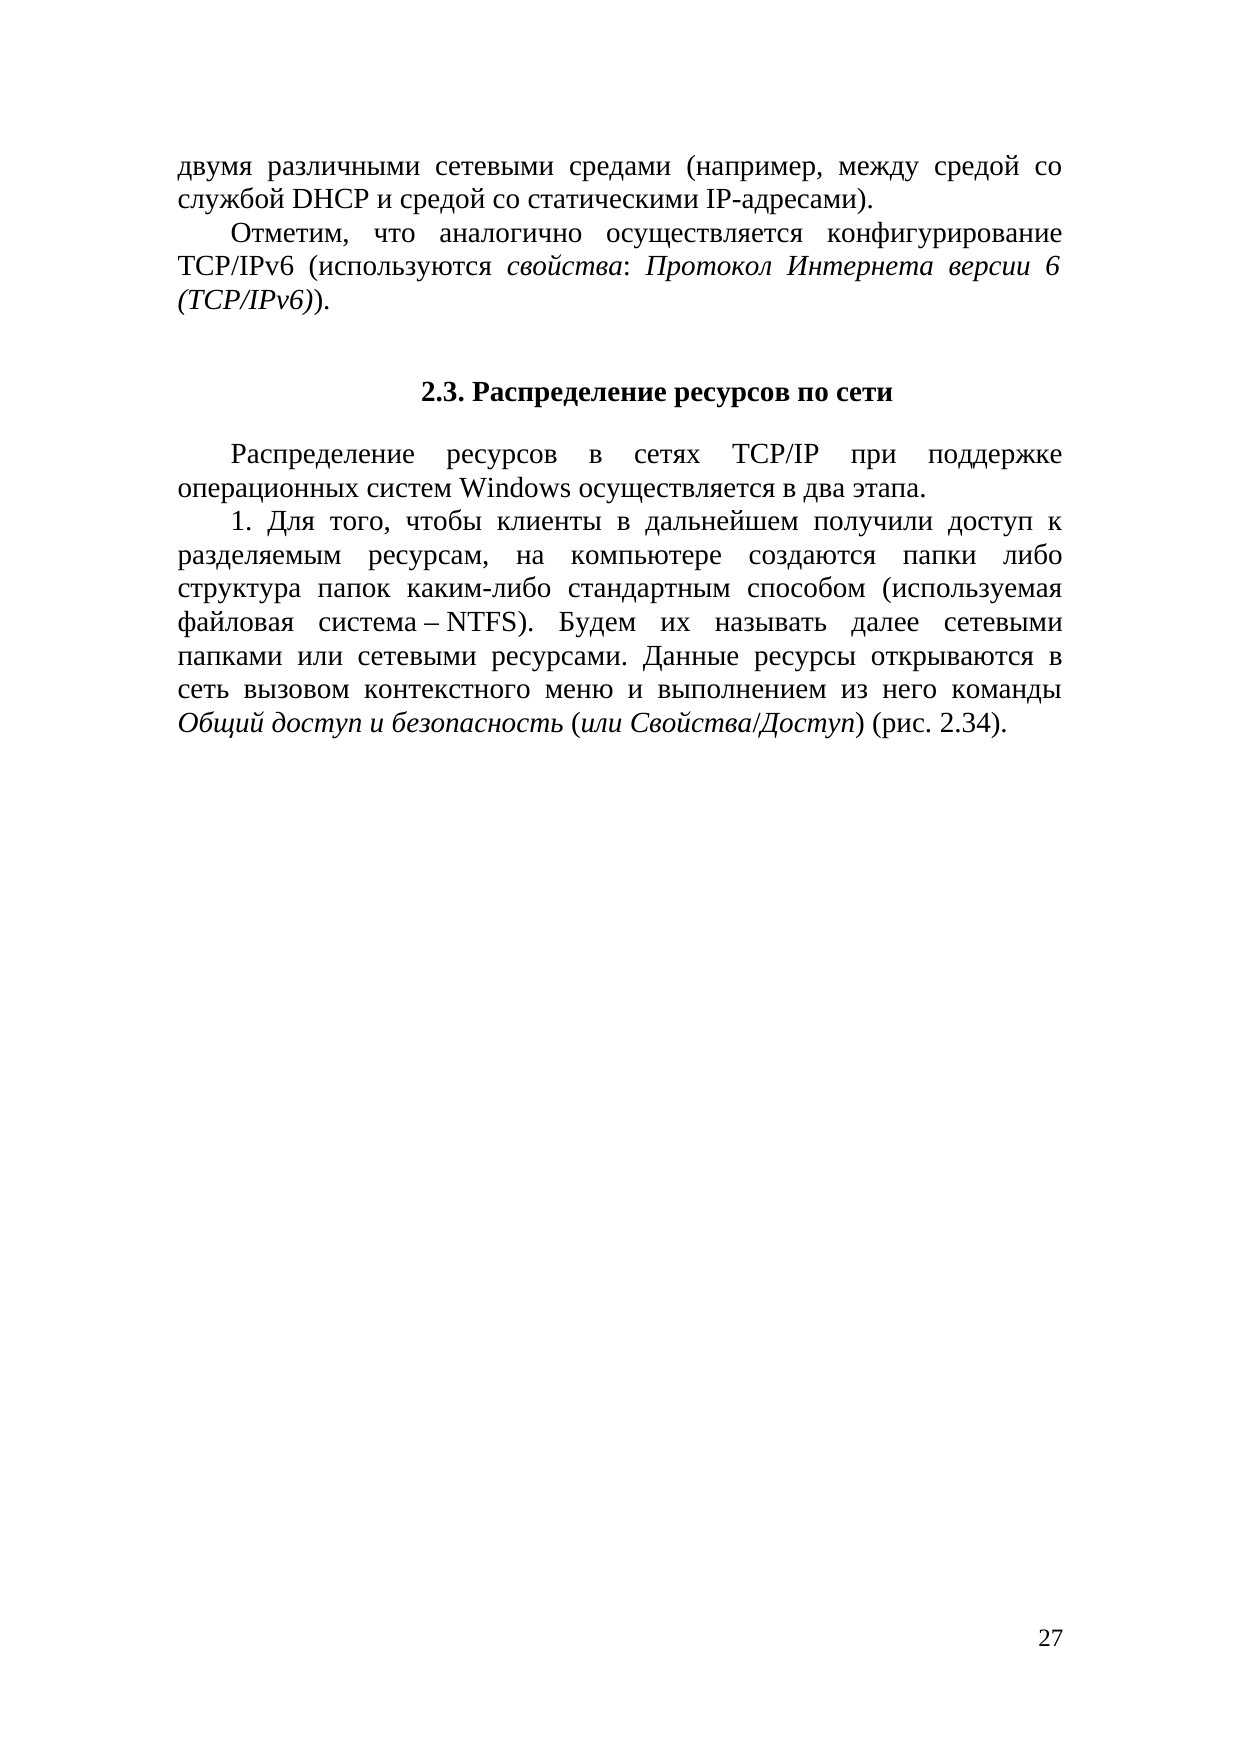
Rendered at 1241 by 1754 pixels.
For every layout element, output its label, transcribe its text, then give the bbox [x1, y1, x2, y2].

text 1. Для того, чтобы клиенты в дальнейшем получили доступ к разделяемым ресурсам, на компьютере создаются папки либо структура папок каким-либо стандартным способом (используемая файловая система – NTFS). Будем их называть далее сетевыми папками или сетевыми ресурсами. Данные ресурсы открываются в сеть вызовом контекстного меню и выполнением из него команды Общий доступ и безопасность (или Свойства/Доступ) (рис. 2.34). [177, 503, 1063, 738]
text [177, 148, 1063, 215]
text 2.3. Распределение ресурсов по сети [177, 374, 1063, 407]
text Распределение ресурсов в сетях TCP/IP при поддержке операционных систем Windows осуществляется в два этапа. [177, 436, 1063, 503]
text Отметим, что аналогично осуществляется конфигурирование TCP/IPv6 (используются свойства: Протокол Интернета версии 6 (TCP/IPv6)). [177, 215, 1063, 315]
